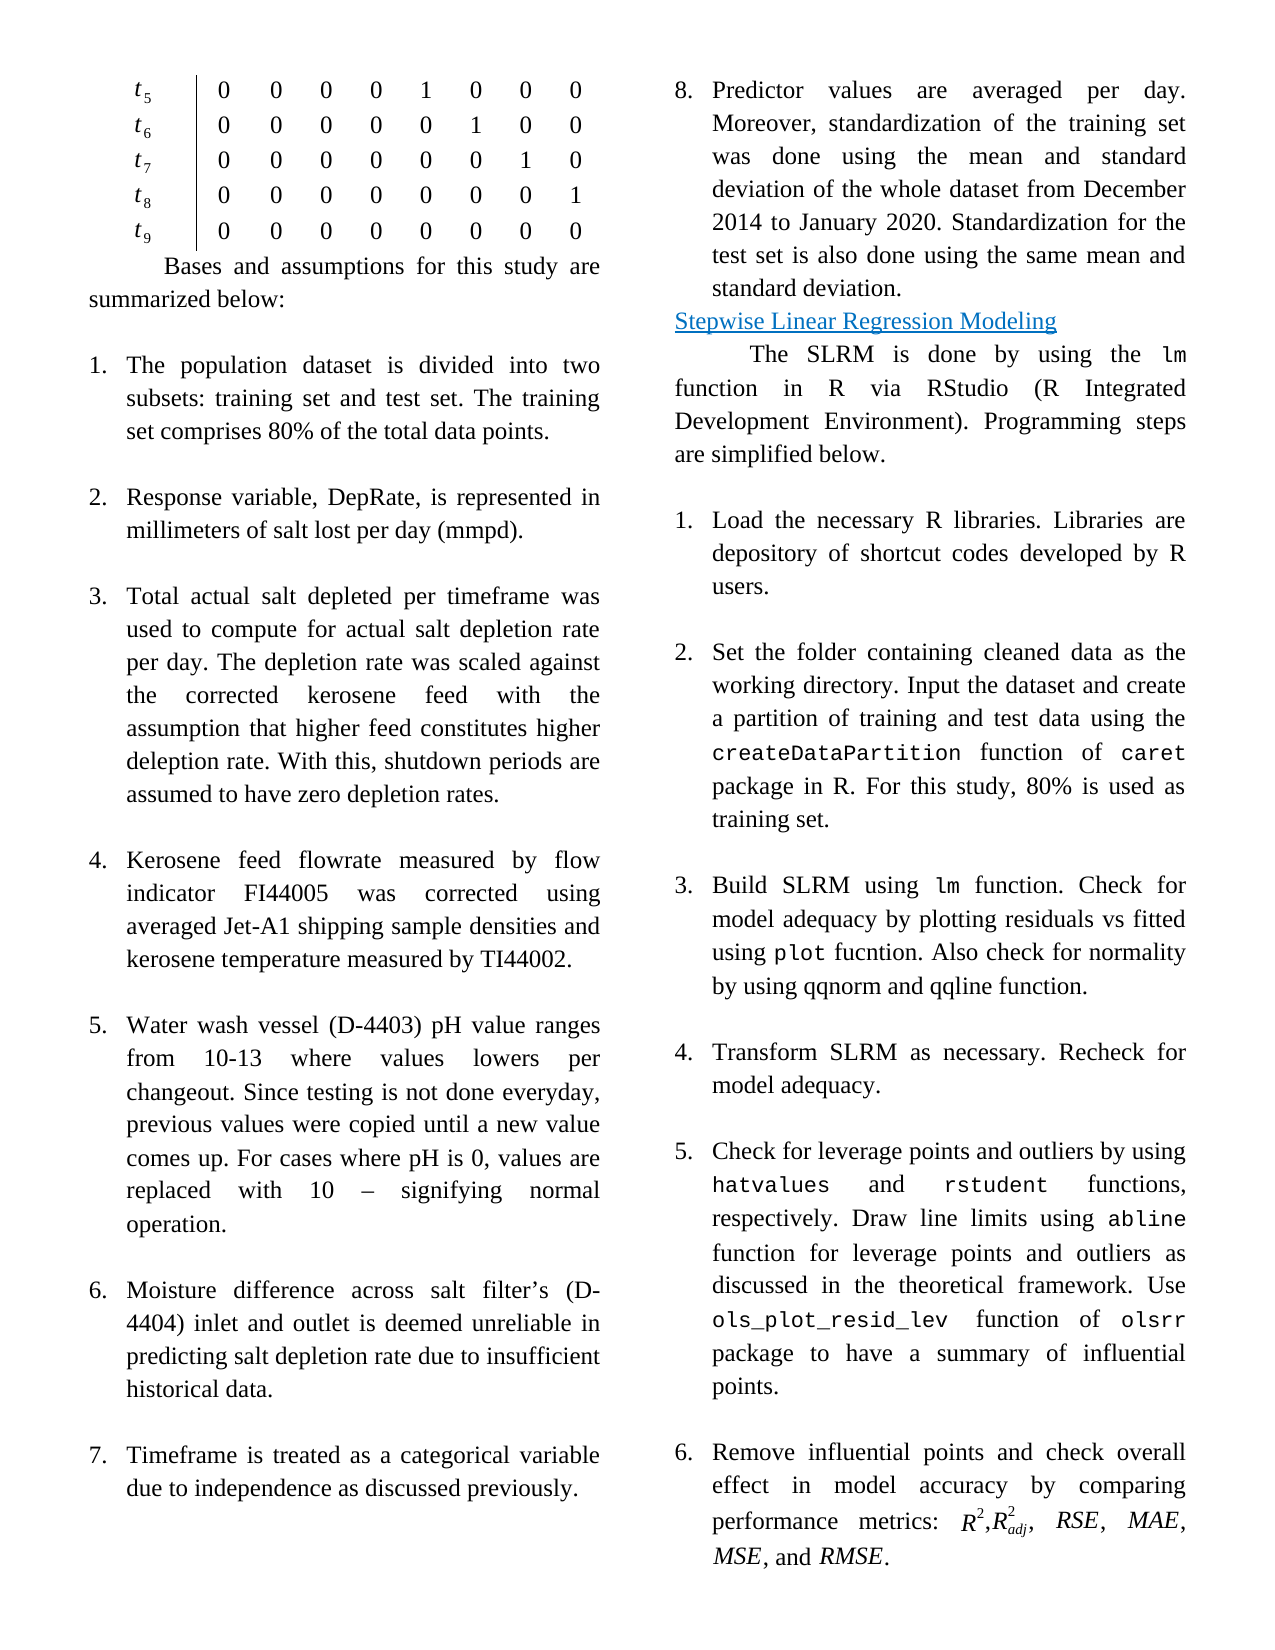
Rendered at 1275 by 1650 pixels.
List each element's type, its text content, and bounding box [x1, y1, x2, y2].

table_cell 0 [301, 145, 351, 181]
table_cell 0 [451, 216, 501, 251]
table_cell [89, 145, 196, 181]
table_cell 0 [551, 110, 601, 145]
table_cell 1 [451, 110, 501, 145]
table_cell 0 [251, 181, 301, 216]
list Set the folder containing cleaned data as the working directory. Input the dataset and create a partition of training and test data using the createDataPartition function of caret package in R. For this study, 80% is used as training set. [674, 637, 1186, 832]
table_cell 0 [351, 75, 401, 110]
list Water wash vessel (D-4403) pH value ranges from 10-13 where values lowers per changeout. Since testing is not done everyday, previous values were copied until a new value comes up. For cases where pH is 0, values are replaced with 10 – signifying normal operation. [89, 1011, 601, 1237]
table_cell 0 [197, 216, 251, 251]
table_cell 0 [301, 181, 351, 216]
table_cell 0 [351, 145, 401, 181]
list Predictor values are averaged per day. Moreover, standardization of the training set was done using the mean and standard deviation of the whole dataset from December 2014 to January 2020. Standardization for the test set is also done using the same mean and standard deviation. [674, 75, 1186, 302]
table_cell 0 [197, 75, 251, 110]
table_cell 0 [301, 216, 351, 251]
table_cell 0 [401, 145, 451, 181]
table_cell 1 [401, 75, 451, 110]
table_cell 0 [351, 216, 401, 251]
list Build SLRM using lm function. Check for model adequacy by plotting residuals vs fitted using plot fucntion. Also check for normality by using qqnorm and qqline function. [674, 870, 1186, 1000]
list Kerosene feed flowrate measured by flow indicator FI44005 was corrected using averaged Jet-A1 shipping sample densities and kerosene temperature measured by TI44002. [89, 845, 601, 973]
table_cell 0 [301, 110, 351, 145]
table_cell 0 [197, 181, 251, 216]
table_cell 1 [501, 145, 551, 181]
table_cell 0 [251, 145, 301, 181]
list Moisture difference across salt filter’s (D-4404) inlet and outlet is deemed unreliable in predicting salt depletion rate due to insufficient historical data. [89, 1275, 601, 1402]
table_cell 0 [451, 145, 501, 181]
table_cell 1 [551, 181, 601, 216]
table_cell 0 [401, 216, 451, 251]
table_cell 0 [501, 75, 551, 110]
table_cell 0 [301, 75, 351, 110]
table_cell 0 [251, 110, 301, 145]
table_cell 0 [197, 110, 251, 145]
table_cell 0 [401, 110, 451, 145]
list The population dataset is divided into two subsets: training set and test set. The training set comprises 80% of the total data points. [89, 350, 601, 445]
table_cell 0 [501, 110, 551, 145]
text The SLRM is done by using the lm function in R via RStudio (R Integrated Development Environment). Programming steps are simplified below. [674, 339, 1186, 468]
table_cell 0 [351, 181, 401, 216]
table_cell 0 [401, 181, 451, 216]
table_cell 0 [451, 181, 501, 216]
table_cell 0 [551, 145, 601, 181]
list Load the necessary R libraries. Libraries are depository of shortcut codes developed by R users. [674, 505, 1186, 600]
list Check for leverage points and outliers by using hatvalues and rstudent functions, respectively. Draw line limits using abline function for leverage points and outliers as discussed in the theoretical framework. Use ols_plot_resid_lev function of olsrr package to have a summary of influential points. [674, 1136, 1186, 1399]
table_cell [89, 75, 196, 110]
list Remove influential points and check overall effect in model accuracy by comparing performance metrics: ,, , , , and . [674, 1437, 1186, 1571]
text Bases and assumptions for this study are summarized below: [89, 251, 601, 313]
list Response variable, DepRate, is represented in millimeters of salt lost per day (mmpd). [89, 482, 601, 544]
table_cell 0 [501, 216, 551, 251]
table_cell 0 [351, 110, 401, 145]
table_cell [89, 110, 196, 145]
table_cell 0 [251, 75, 301, 110]
table_cell 0 [451, 75, 501, 110]
table_cell 0 [551, 75, 601, 110]
table_cell 0 [251, 216, 301, 251]
table_cell [89, 181, 196, 216]
list Transform SLRM as necessary. Recheck for model adequacy. [674, 1037, 1186, 1099]
table_cell 0 [197, 145, 251, 181]
table_cell 0 [501, 181, 551, 216]
list Total actual salt depleted per timeframe was used to compute for actual salt depletion rate per day. The depletion rate was scaled against the corrected kerosene feed with the assumption that higher feed constitutes higher deleption rate. With this, shutdown periods are assumed to have zero depletion rates. [89, 581, 601, 808]
list Timeframe is treated as a categorical variable due to independence as discussed previously. [89, 1440, 601, 1502]
table_cell 0 [551, 216, 601, 251]
table_cell [89, 216, 196, 251]
text Stepwise Linear Regression Modeling [674, 306, 1186, 335]
